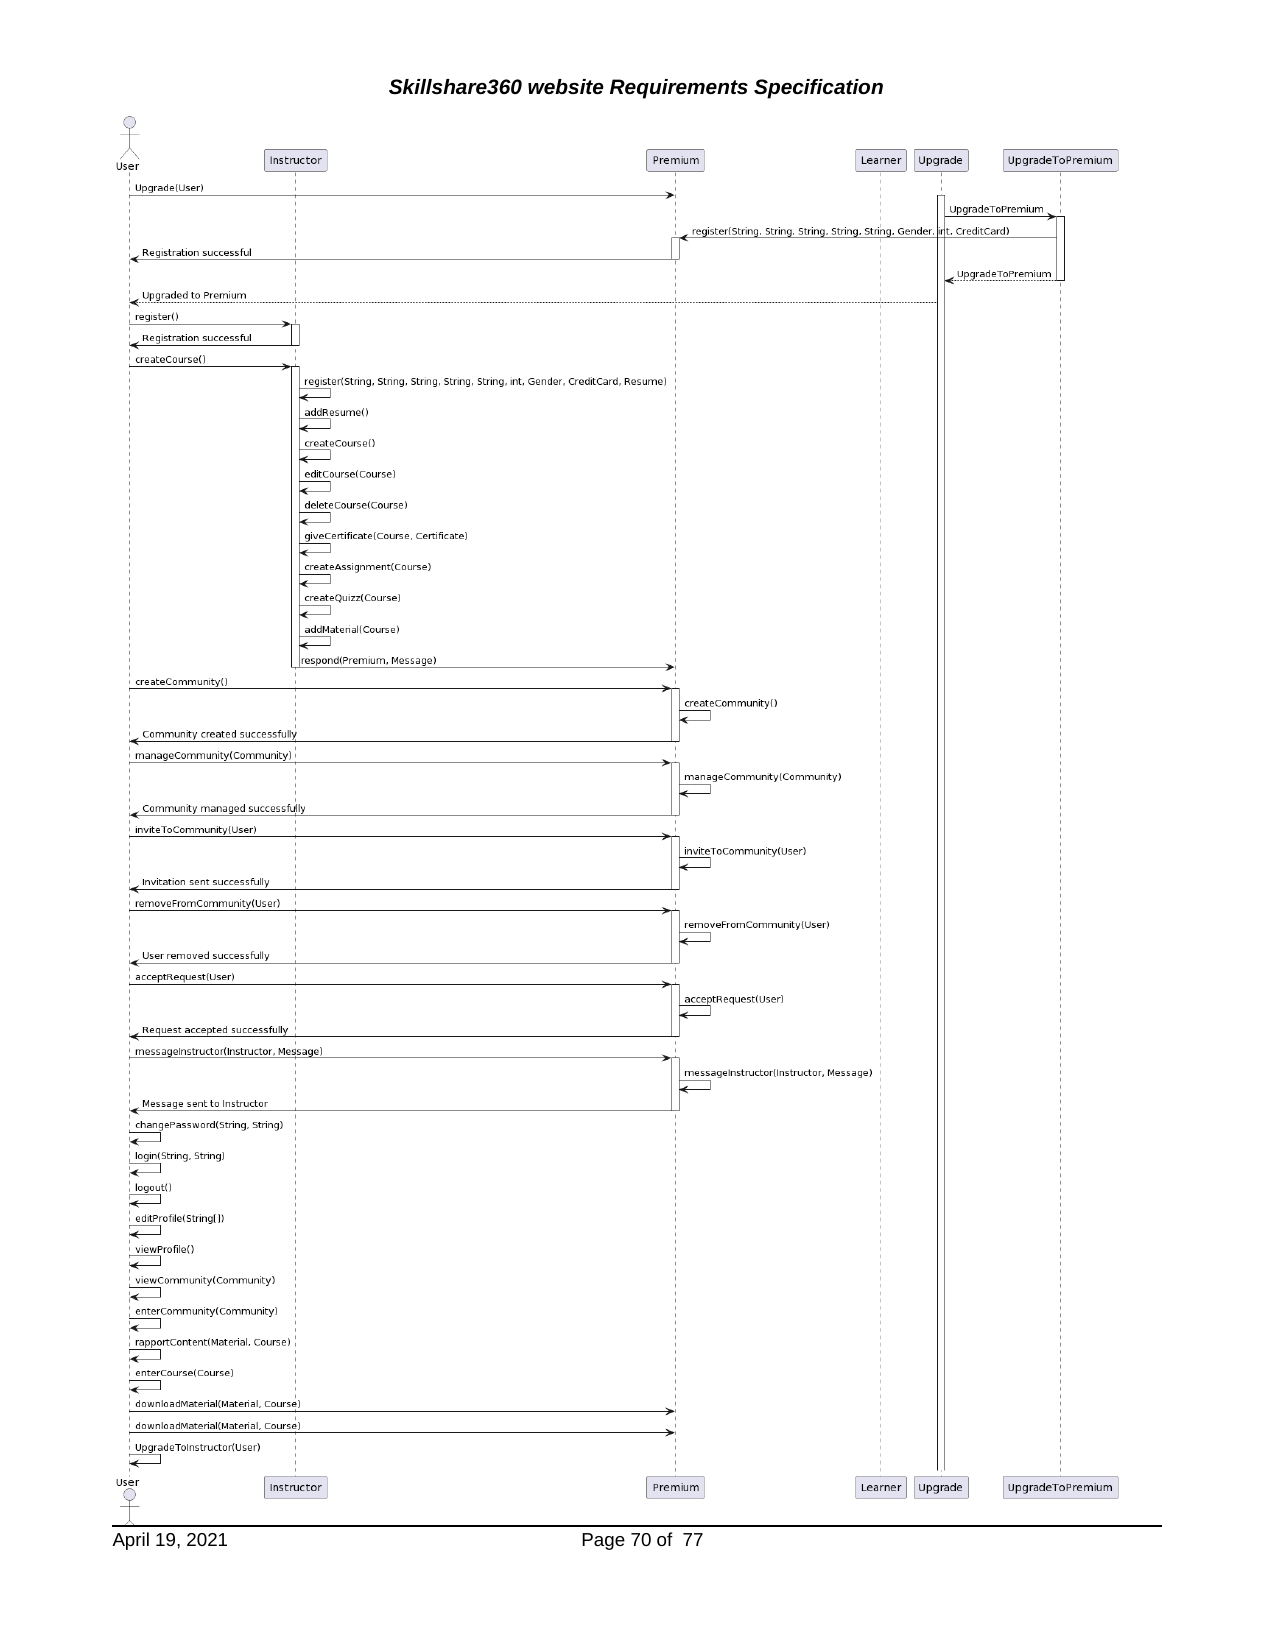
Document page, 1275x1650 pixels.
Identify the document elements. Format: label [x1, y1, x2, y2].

picture [112, 112, 1121, 1525]
